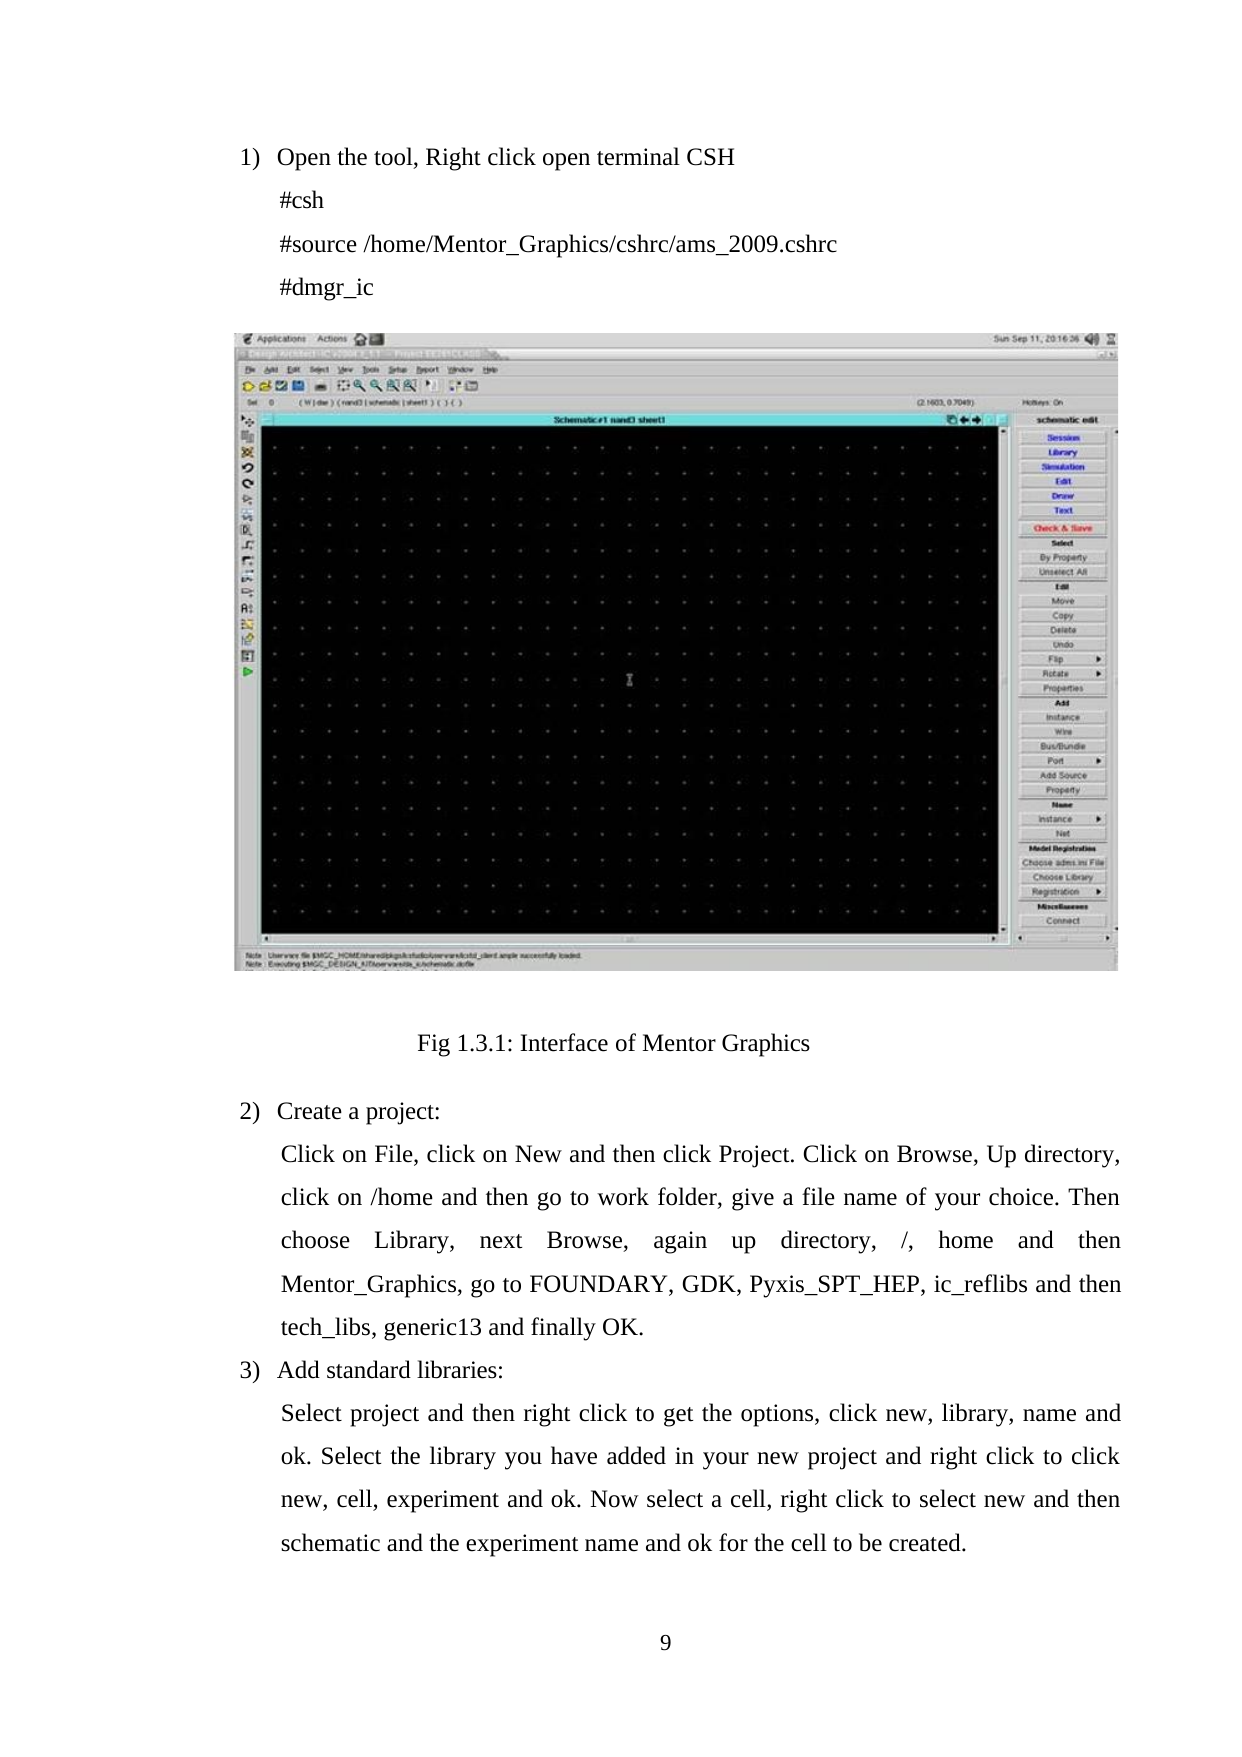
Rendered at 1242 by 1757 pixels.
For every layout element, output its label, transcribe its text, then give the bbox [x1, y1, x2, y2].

text Select project and then right click to get the options, click new, library, name and ok. Select the library you have added in your new project and right click to click new, cell, experiment and ok. Now select a cell, right click to select new and then schematic and the experiment name and ok for the cell to be created. [281, 1398, 1122, 1556]
list Open the tool, Right click open terminal CSH #csh [239, 142, 736, 214]
text #source /home/Mentor_Graphics/cshrc/ams_2009.cshrc #dmgr_ic [279, 229, 928, 301]
list Create a project: [239, 1096, 1177, 1125]
list Add standard libraries: [239, 1355, 1177, 1384]
text Click on File, click on New and then click Project. Click on Browse, Up directory, click on /home and then go to work folder, give a file name of your choice. Then choose Library, next Browse, again up directory, /, home and then Mentor_Graphics, go to FOUNDARY, GDK, Pyxis_SPT_HEP, ic_reflibs and then tech_libs, generic13 and finally OK. [281, 1139, 1122, 1341]
picture [232, 333, 1119, 971]
text Fig 1.3.1: Interface of Mentor Graphics [417, 1028, 1177, 1057]
